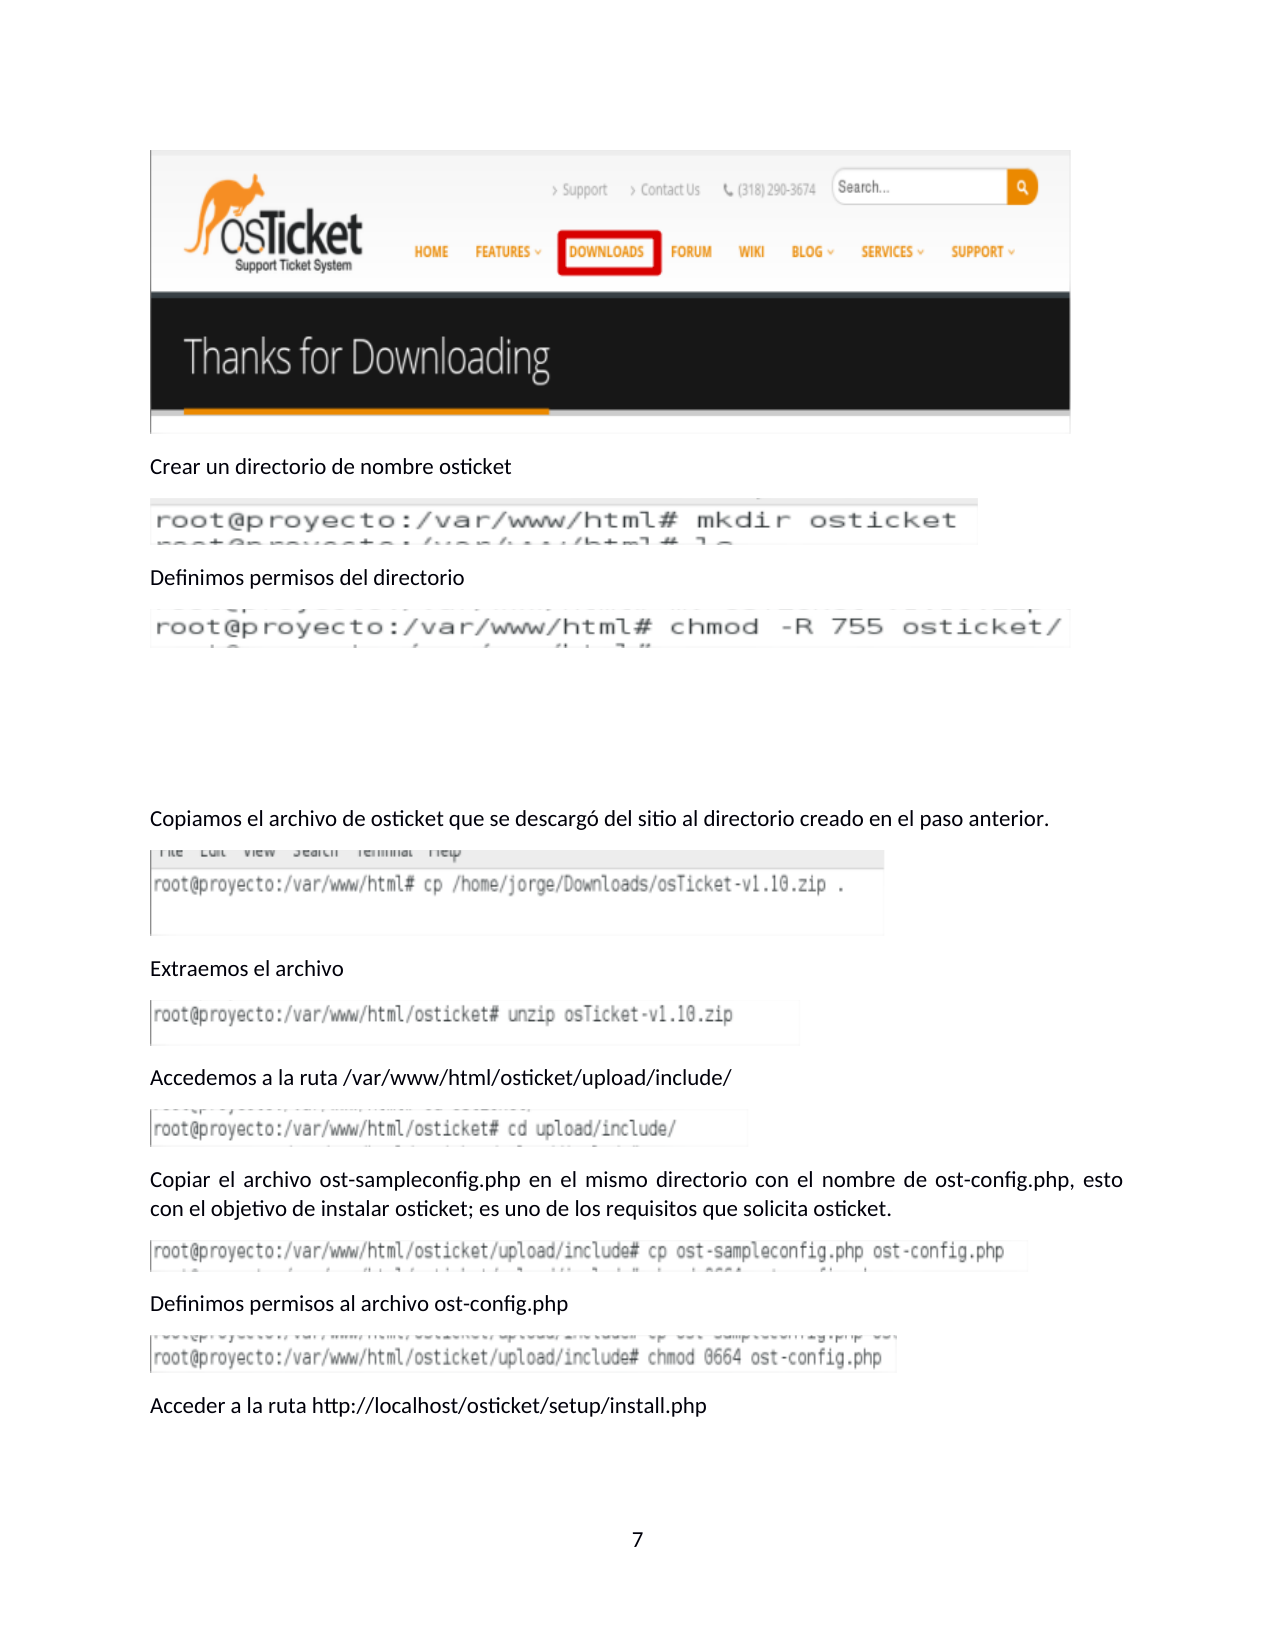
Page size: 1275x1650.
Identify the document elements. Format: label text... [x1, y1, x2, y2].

picture [150, 1109, 749, 1147]
text Copiamos el archivo de osticket que se descargó del sitio al directorio creado en el paso anterior. [150, 804, 1125, 832]
picture [150, 498, 978, 545]
text Acceder a la ruta http://localhost/osticket/setup/install.php [150, 1391, 1125, 1419]
text Definimos permisos al archivo ost-config.php [150, 1289, 1125, 1317]
picture [150, 1335, 897, 1373]
text Extraemos el archivo [150, 954, 1125, 982]
text Copiar el archivo ost-sampleconfig.php en el mismo directorio con el nombre de ost-config.php, esto con el objetivo de instalar osticket; es uno de los requisitos que solicita osticket. [150, 1165, 1125, 1222]
text Definimos permisos del directorio [150, 563, 1125, 591]
picture [150, 1000, 800, 1046]
text Crear un directorio de nombre osticket [150, 452, 1125, 480]
picture [150, 150, 1071, 434]
text Accedemos a la ruta /var/www/html/osticket/upload/include/ [150, 1063, 1125, 1091]
picture [150, 1240, 1029, 1272]
picture [150, 609, 1071, 648]
picture [150, 850, 885, 936]
